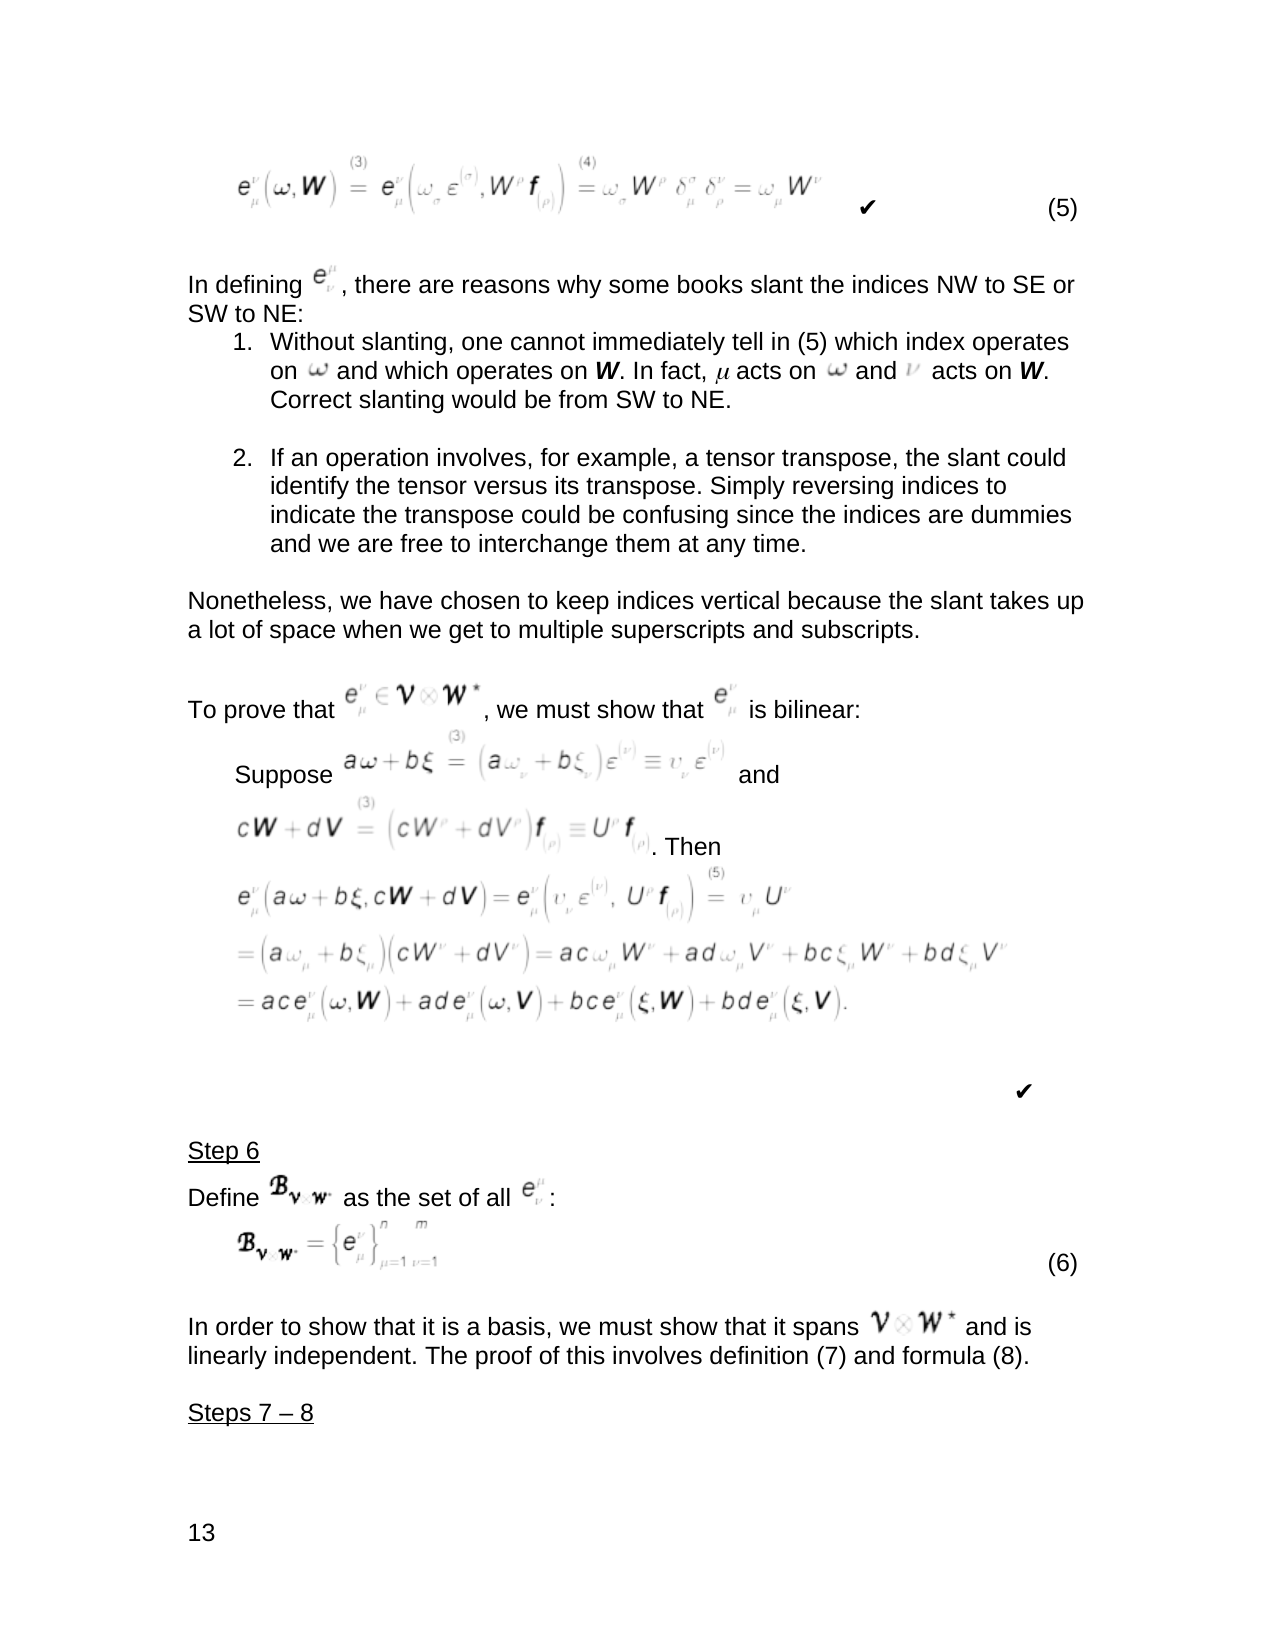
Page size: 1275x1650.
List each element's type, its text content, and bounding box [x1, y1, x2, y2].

text (6) [187, 1212, 1087, 1277]
text Nonetheless, we have chosen to keep indices vertical because the slant takes up a lot of space when we get to multiple superscripts and subscripts. [187, 586, 1087, 644]
text Step 6 [187, 1136, 1087, 1165]
text In order to show that it is a basis, we must show that it spans and is linearly independent. The proof of this involves definition (7) and formula (8). [187, 1306, 1087, 1369]
text Define as the set of all : [187, 1165, 1087, 1212]
text ✔ [187, 861, 1087, 1108]
text To prove that , we must show that is bilinear: [187, 672, 1087, 723]
text . Then [187, 789, 1087, 861]
text Suppose and [187, 723, 1087, 789]
text In defining , there are reasons why some books slant the indices NW to SE or SW to NE: [187, 252, 1087, 327]
text ✔ (5) [187, 150, 1087, 223]
list If an operation involves, for example, a tensor transpose, the slant could identify the tensor versus its transpose. Simply reversing indices to indicate the transpose could be confusing since the indices are dummies and we are free to interchange them at any time. [232, 442, 1087, 557]
text Steps 7 – 8 [187, 1398, 1087, 1427]
list Without slanting, one cannot immediately tell in (5) which index operates on and which operates on W. In fact,  acts on and acts on W. Correct slanting would be from SW to NE. [232, 327, 1087, 414]
